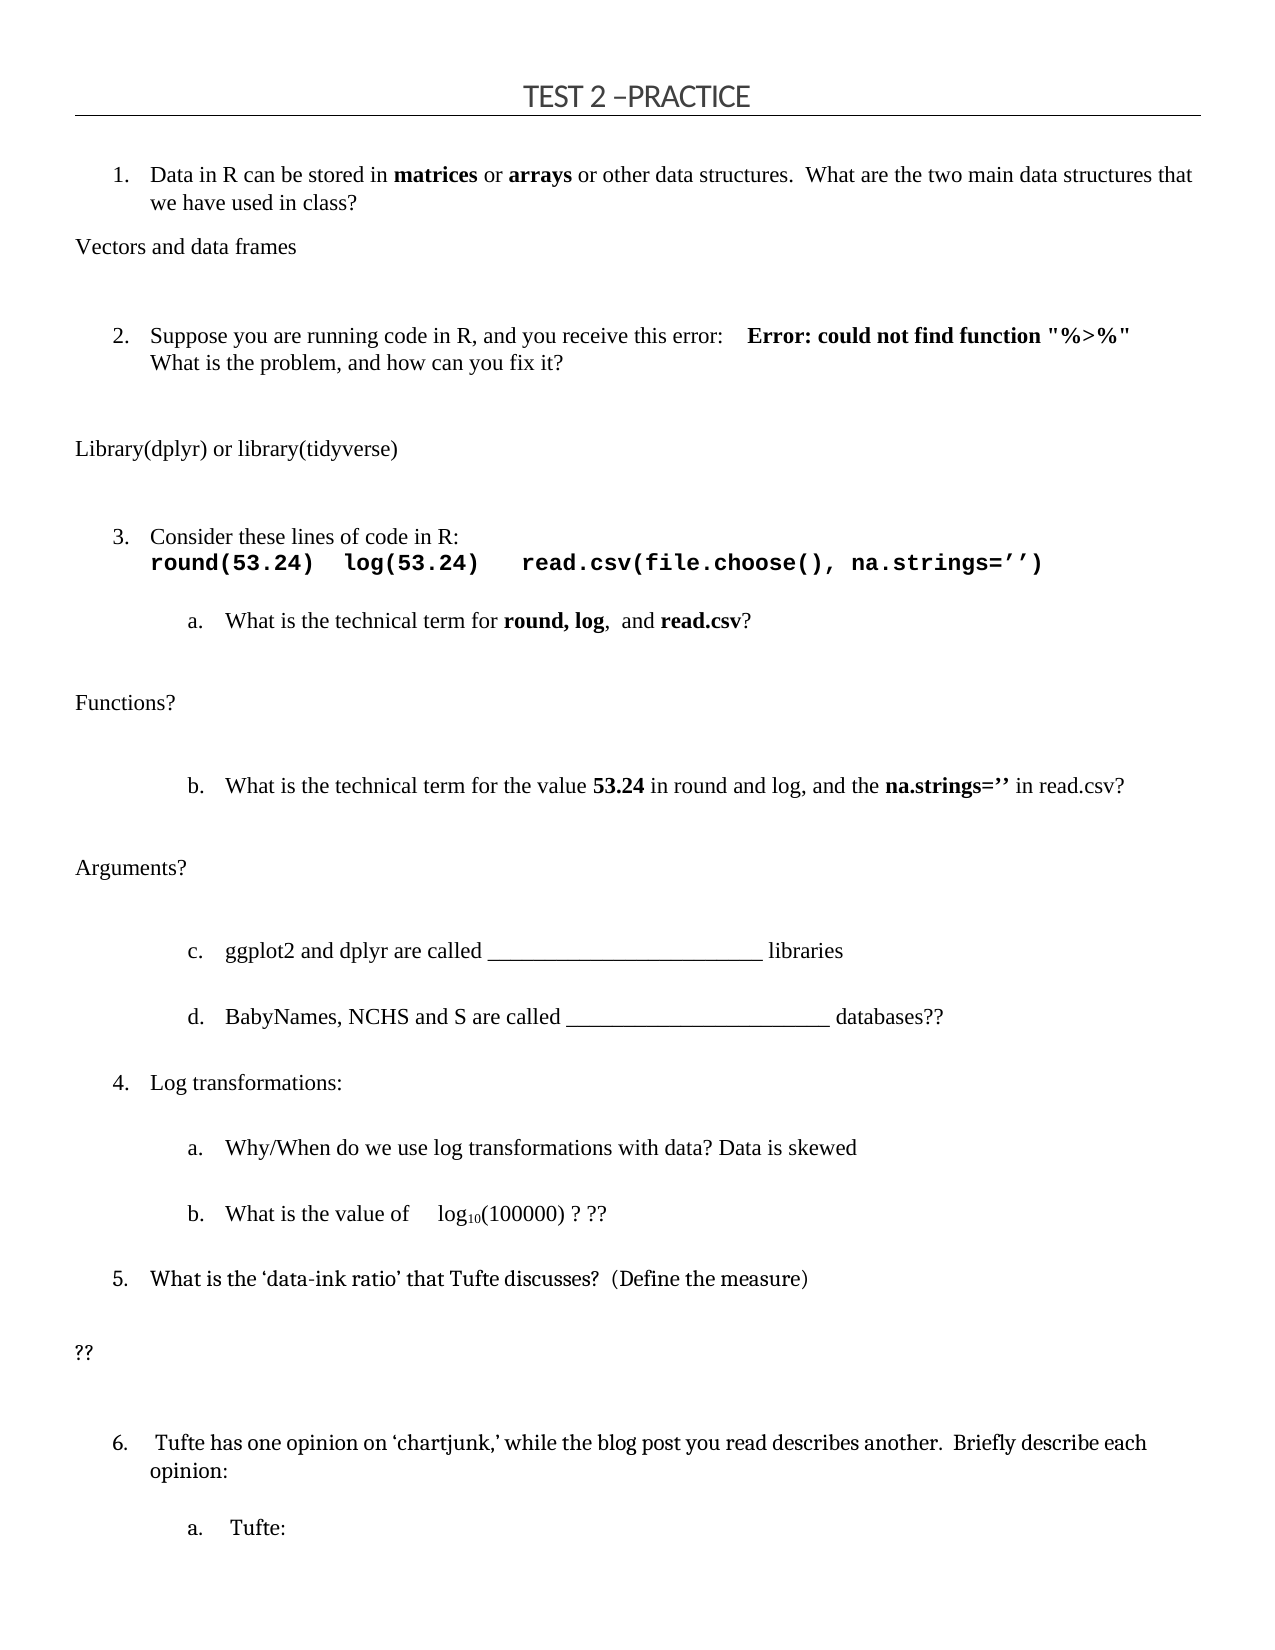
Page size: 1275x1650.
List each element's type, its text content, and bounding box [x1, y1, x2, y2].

list Why/When do we use log transformations with data? Data is skewed [187, 1134, 1200, 1161]
list Tufte: [187, 1515, 1200, 1542]
list Log transformations: [112, 1069, 1200, 1095]
list What is the value of log10(100000) ? ?? [187, 1200, 1200, 1227]
list What is the technical term for the value 53.24 in round and log, and the na.strings=’’ in read.csv? [187, 772, 1200, 798]
list BabyNames, NCHS and S are called _______________________ databases?? [187, 1003, 1200, 1029]
text Functions? [75, 689, 1200, 716]
list Tufte has one opinion on ‘chartjunk,’ while the blog post you read describes another. Briefly describe each opinion: [112, 1430, 1200, 1485]
text Library(dplyr) or library(tidyverse) [75, 435, 1200, 461]
list Data in R can be stored in matrices or arrays or other data structures. What are the two main data structures that we have used in class? [112, 161, 1200, 215]
list What is the ‘data-ink ratio’ that Tufte discusses? (Define the measure) [112, 1266, 1200, 1292]
list Suppose you are running code in R, and you receive this error: Error: could not find function "%>%" What is the problem, and how can you fix it? [112, 322, 1200, 375]
list ggplot2 and dplyr are called ________________________ libraries [187, 937, 1200, 963]
list round(53.24) log(53.24) read.csv(file.choose(), na.strings=’’) [150, 551, 1200, 577]
text ?? [75, 1340, 1200, 1366]
list Consider these lines of code in R: [112, 523, 1200, 549]
text Arguments? [75, 854, 1200, 881]
list What is the technical term for round, log, and read.csv? [187, 607, 1200, 633]
text Vectors and data frames [75, 233, 1200, 260]
title test 2 –practice [75, 75, 1200, 115]
